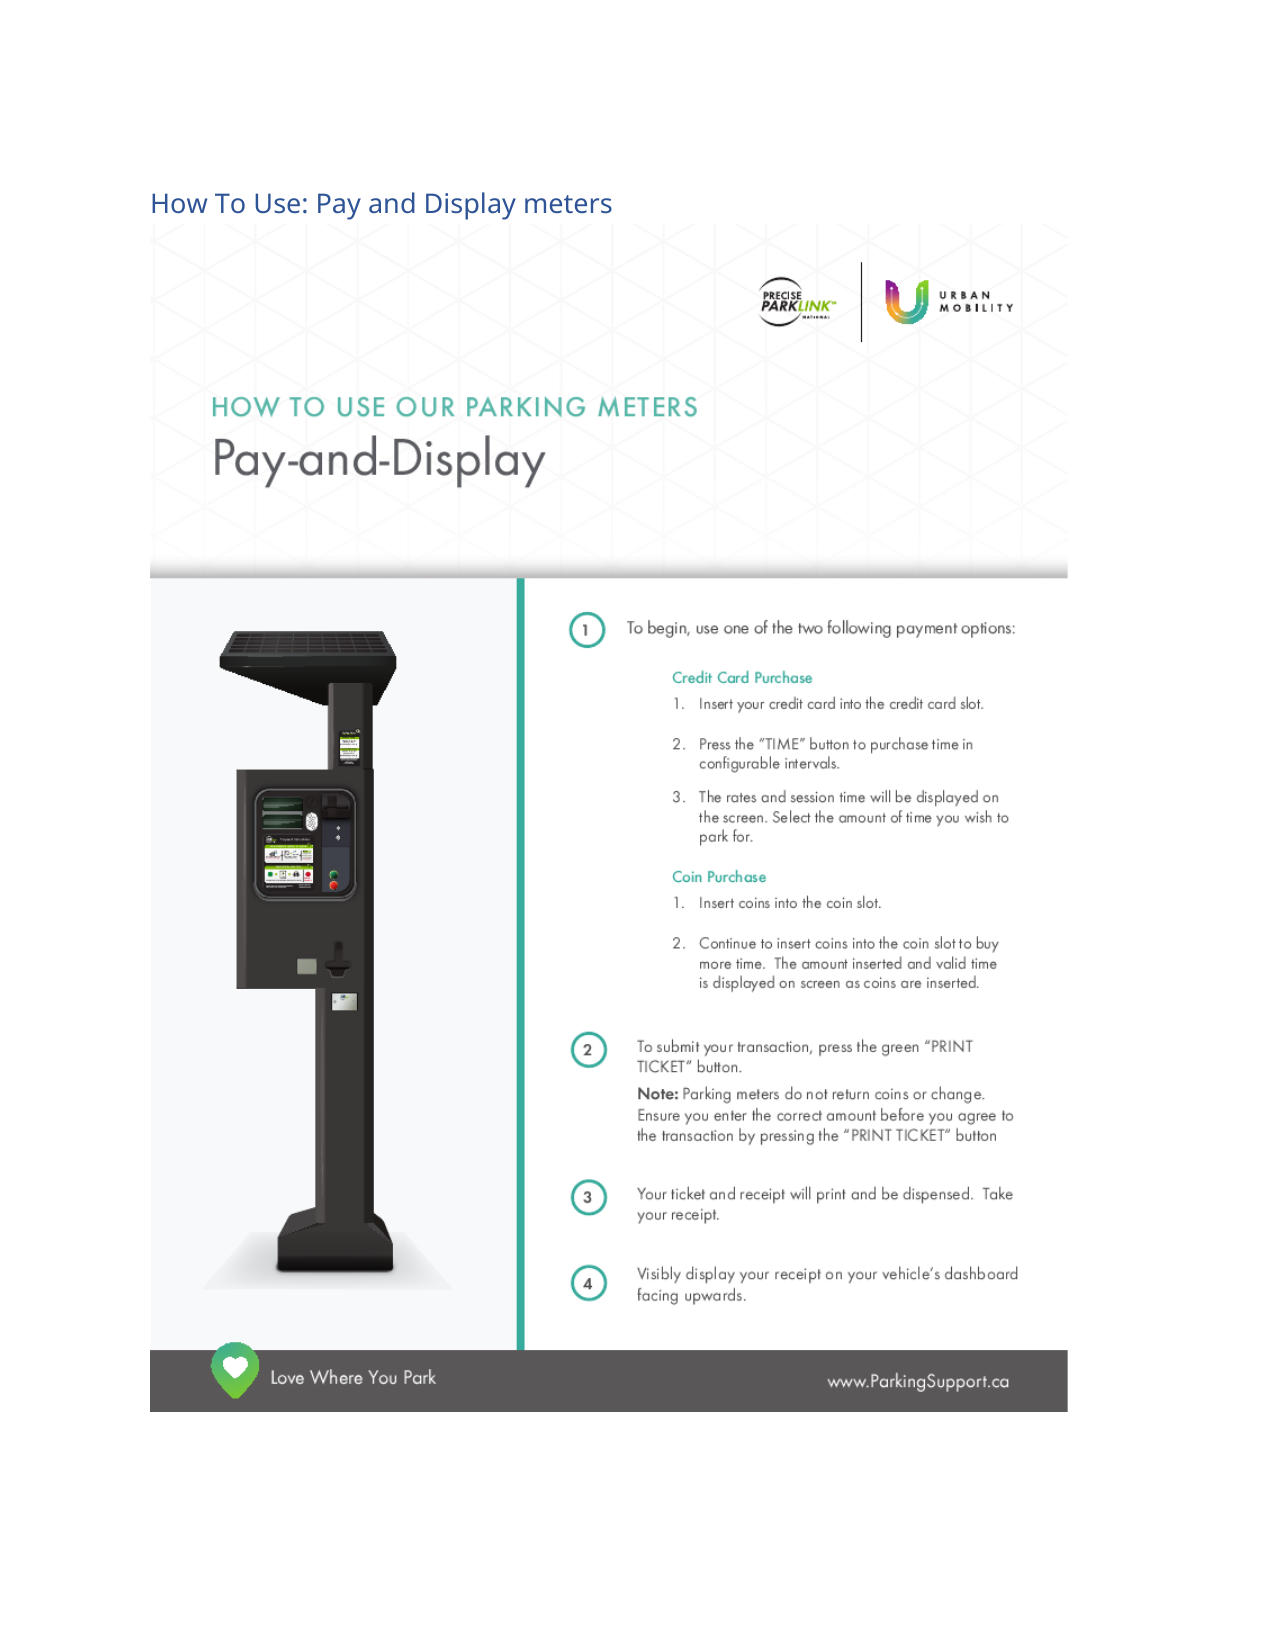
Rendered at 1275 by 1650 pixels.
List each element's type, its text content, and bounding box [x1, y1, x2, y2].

picture [150, 224, 1068, 1412]
subtitle How To Use: Pay and Display meters [150, 185, 1125, 222]
